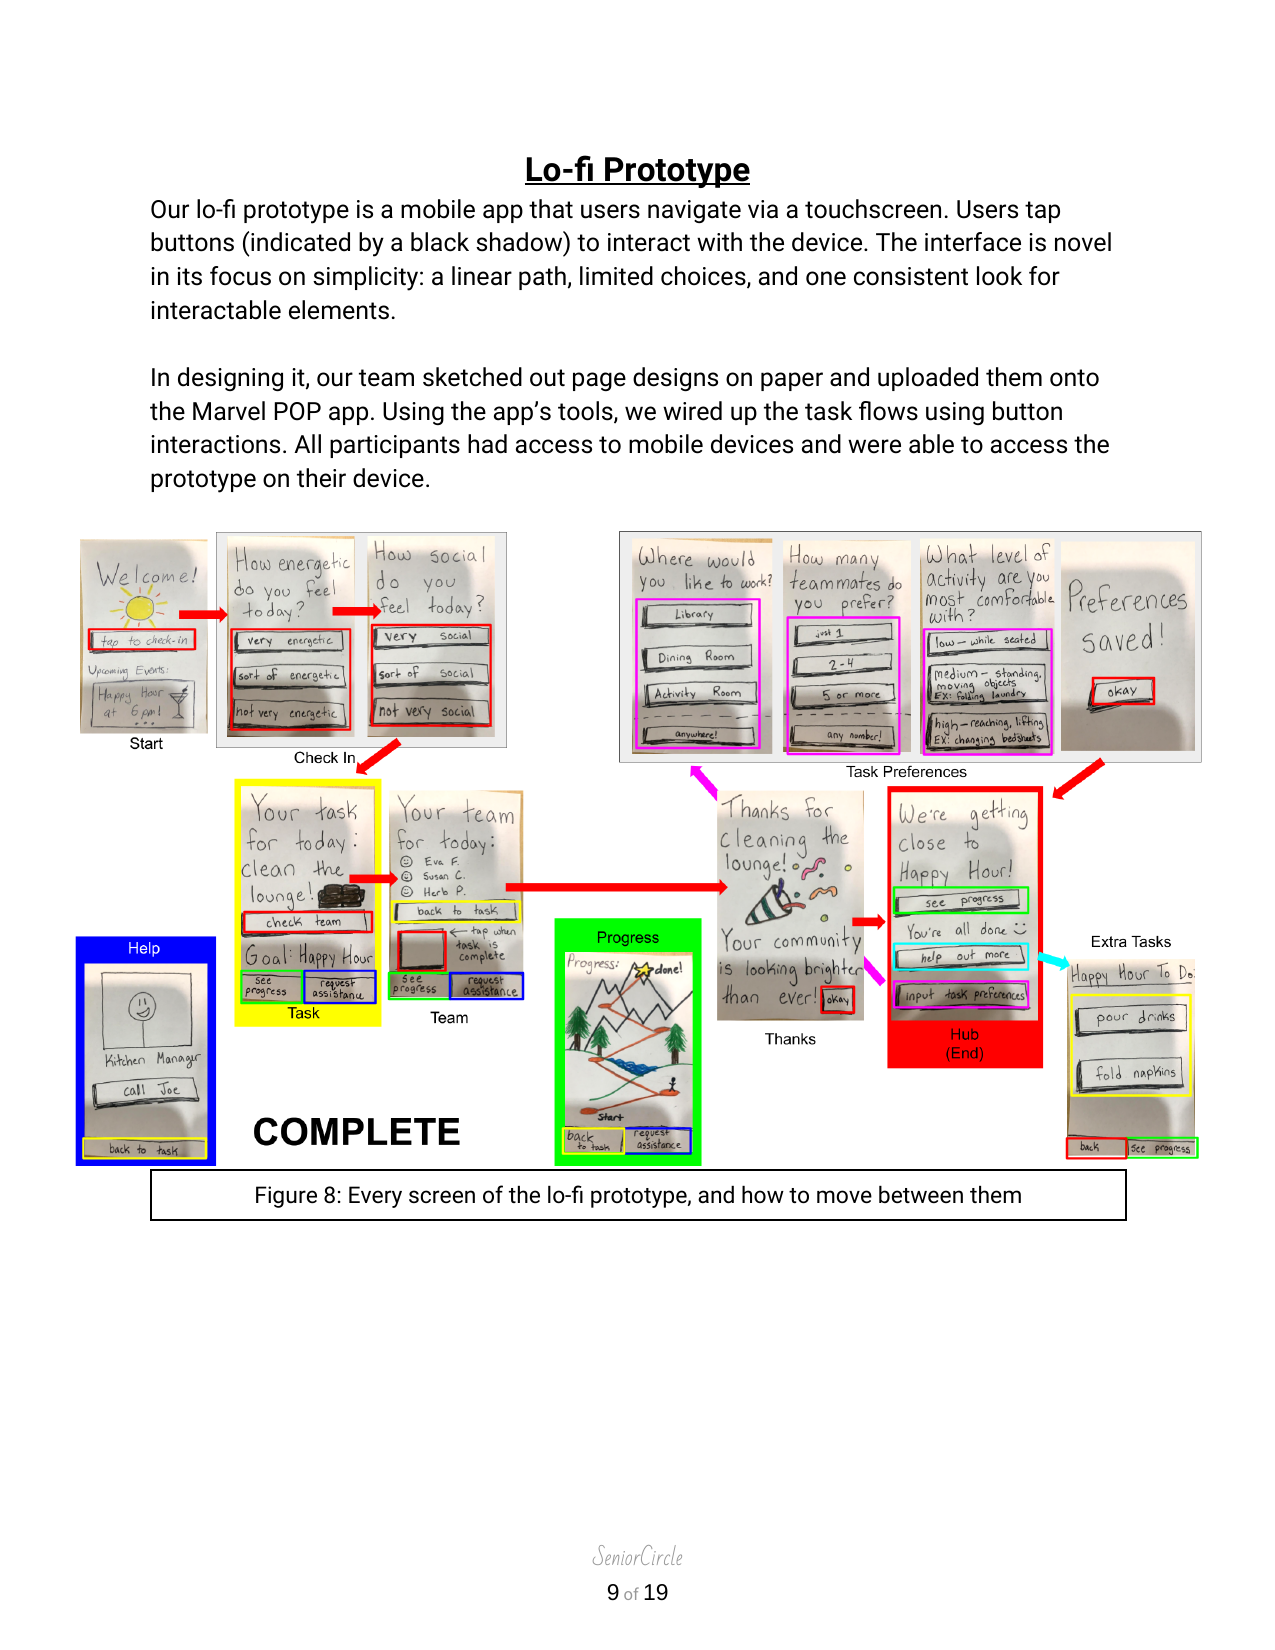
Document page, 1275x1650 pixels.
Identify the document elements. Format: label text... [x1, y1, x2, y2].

text Our lo-fi prototype is a mobile app that users navigate via a touchscreen. Users tap buttons (indicated by a black shadow) to interact with the device. The interface is novel in its focus on simplicity: a linear path, limited choices, and one consistent look for interactable elements. [150, 195, 1125, 325]
subtitle Lo-fi Prototype [150, 150, 1125, 189]
text In designing it, our team sketched out page designs on paper and uploaded them onto the Marvel POP app. Using the app’s tools, we wired up the task flows using button interactions. All participants had access to mobile devices and were able to access the prototype on their device. [150, 363, 1125, 493]
picture [75, 531, 1204, 1166]
table_header Figure 8: Every screen of the lo-fi prototype, and how to move between them [152, 1171, 1125, 1219]
